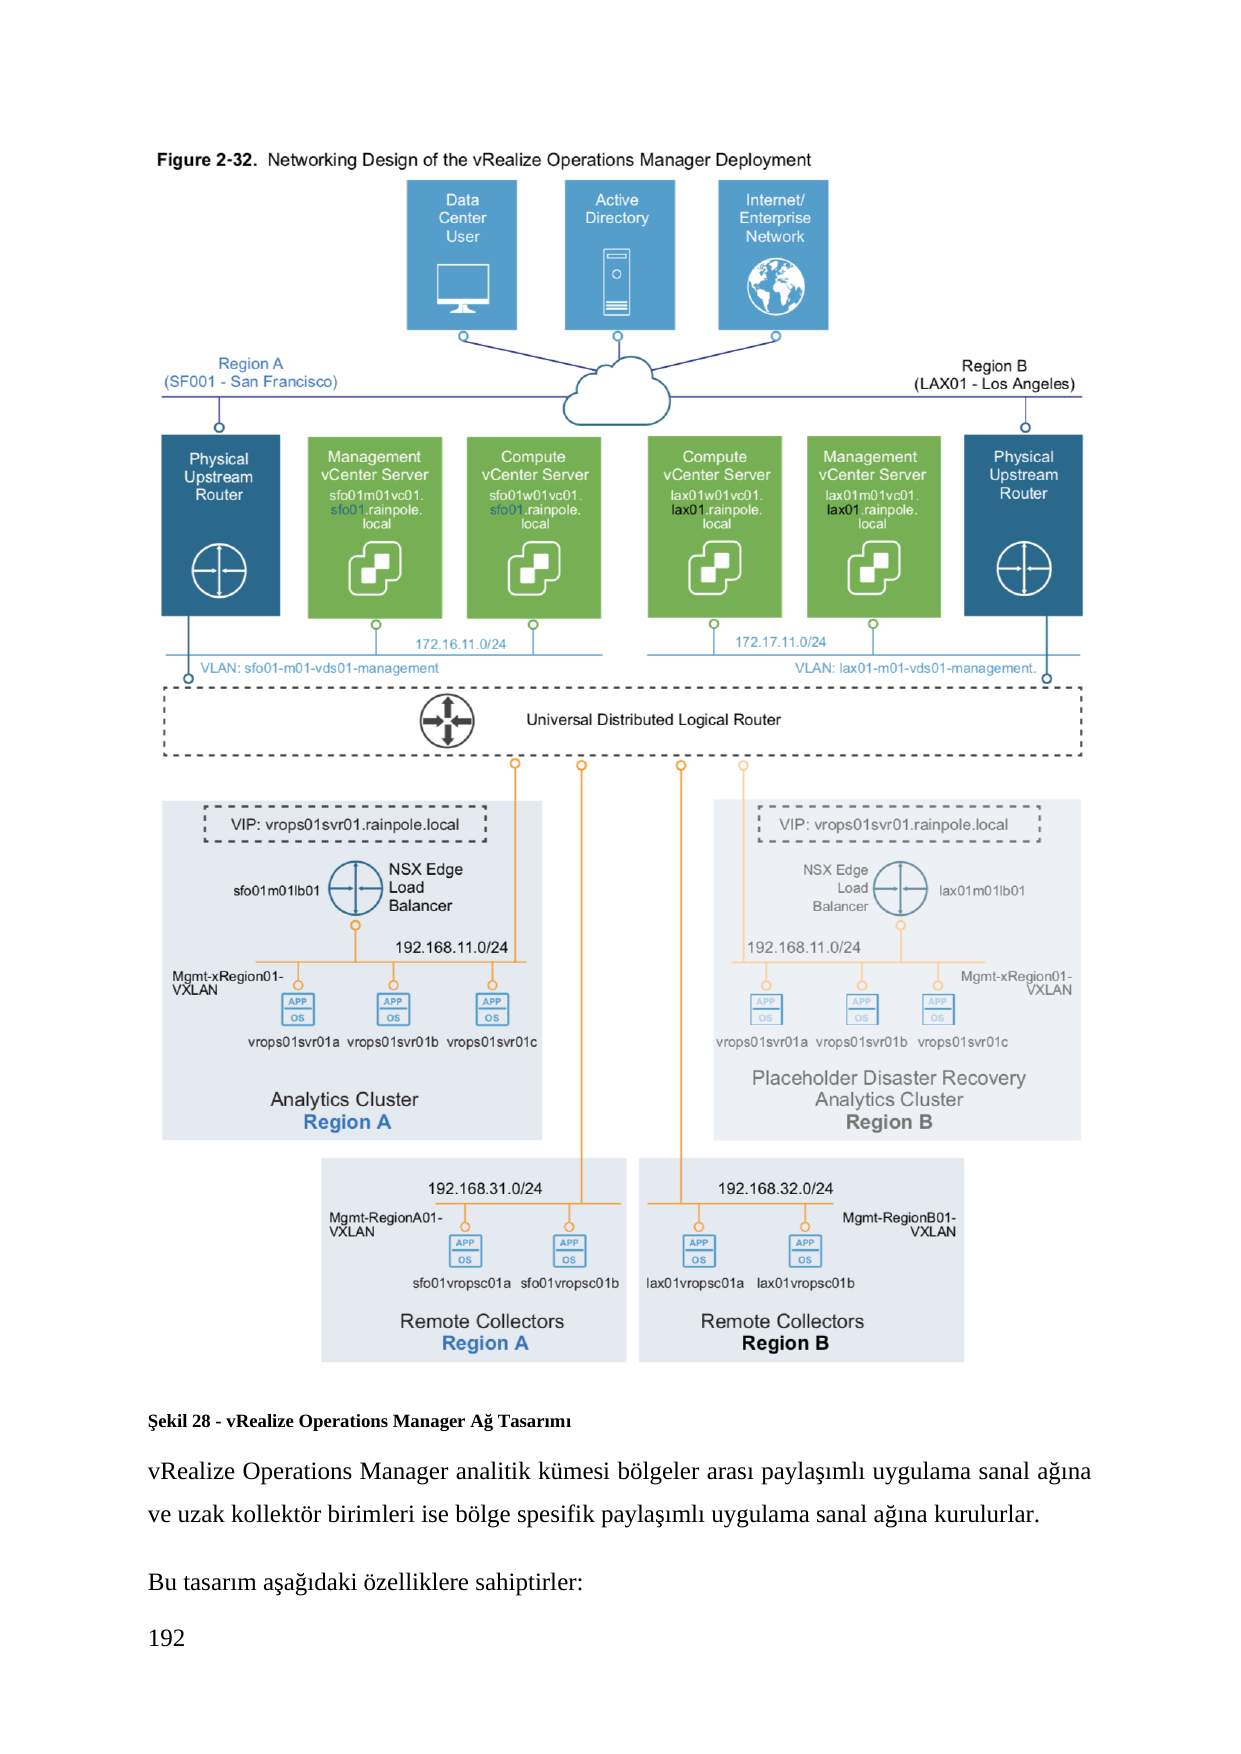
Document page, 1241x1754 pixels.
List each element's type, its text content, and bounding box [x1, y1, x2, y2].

text Şekil 28 - vRealize Operations Manager Ağ Tasarımı [148, 1409, 1093, 1431]
text vRealize Operations Manager analitik kümesi bölgeler arası paylaşımlı uygulama sanal ağına ve uzak kollektör birimleri ise bölge spesifik paylaşımlı uygulama sanal ağına kurulurlar. [148, 1456, 1093, 1528]
picture [147, 147, 1092, 1371]
text Bu tasarım aşağıdaki özelliklere sahiptirler: [148, 1567, 1093, 1596]
